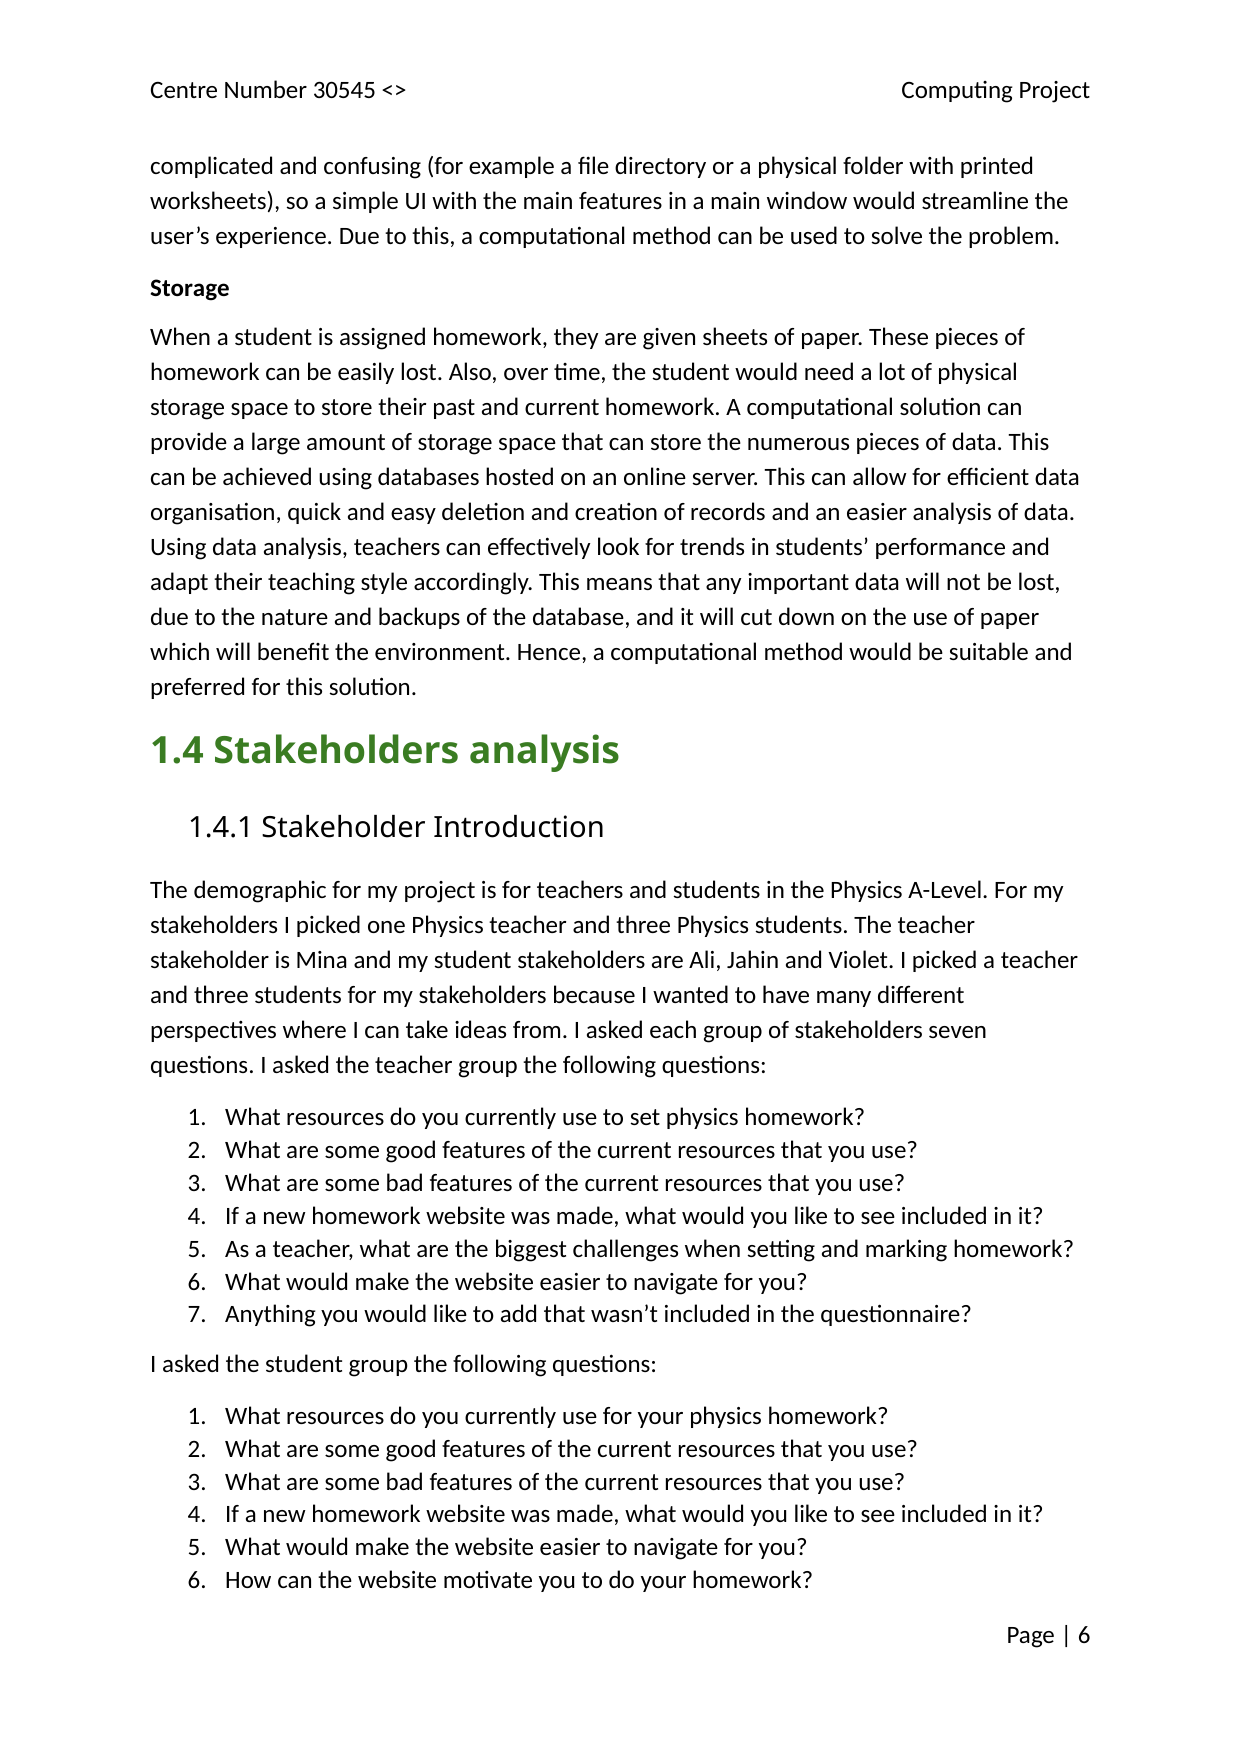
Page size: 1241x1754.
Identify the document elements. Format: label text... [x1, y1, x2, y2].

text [150, 150, 1090, 251]
list If a new homework website was made, what would you like to see included in it? [187, 1200, 1090, 1230]
list What would make the website easier to navigate for you? [187, 1531, 1090, 1562]
text I asked the student group the following questions: [150, 1348, 1090, 1379]
list What are some good features of the current resources that you use? [187, 1134, 1090, 1164]
list Anything you would like to add that wasn’t included in the questionnaire? [187, 1298, 1090, 1329]
list What are some bad features of the current resources that you use? [187, 1466, 1090, 1496]
list What resources do you currently use to set physics homework? [187, 1101, 1090, 1132]
list How can the website motivate you to do your homework? [187, 1564, 1090, 1595]
list What would make the website easier to navigate for you? [187, 1266, 1090, 1296]
list What are some good features of the current resources that you use? [187, 1433, 1090, 1463]
list If a new homework website was made, what would you like to see included in it? [187, 1498, 1090, 1529]
title 1.4.1 Stakeholder Introduction [150, 807, 1090, 846]
list As a teacher, what are the biggest challenges when setting and marking homework? [187, 1233, 1090, 1263]
subtitle 1.4 Stakeholders analysis [150, 723, 1090, 774]
list What are some bad features of the current resources that you use? [187, 1167, 1090, 1197]
text When a student is assigned homework, they are given sheets of paper. These pieces of homework can be easily lost. Also, over time, the student would need a lot of physical storage space to store their past and current homework. A computational solution can provide a large amount of storage space that can store the numerous pieces of data. This can be achieved using databases hosted on an online server. This can allow for efficient data organisation, quick and easy deletion and creation of records and an easier analysis of data. Using data analysis, teachers can effectively look for trends in students’ performance and adapt their teaching style accordingly. This means that any important data will not be lost, due to the nature and backups of the database, and it will cut down on the use of paper which will benefit the environment. Hence, a computational method would be suitable and preferred for this solution. [150, 321, 1090, 702]
text Storage [150, 272, 1090, 302]
text The demographic for my project is for teachers and students in the Physics A-Level. For my stakeholders I picked one Physics teacher and three Physics students. The teacher stakeholder is Mina and my student stakeholders are Ali, Jahin and Violet. I picked a teacher and three students for my stakeholders because I wanted to have many different perspectives where I can take ideas from. I asked each group of stakeholders seven questions. I asked the teacher group the following questions: [150, 874, 1090, 1080]
list What resources do you currently use for your physics homework? [187, 1400, 1090, 1430]
